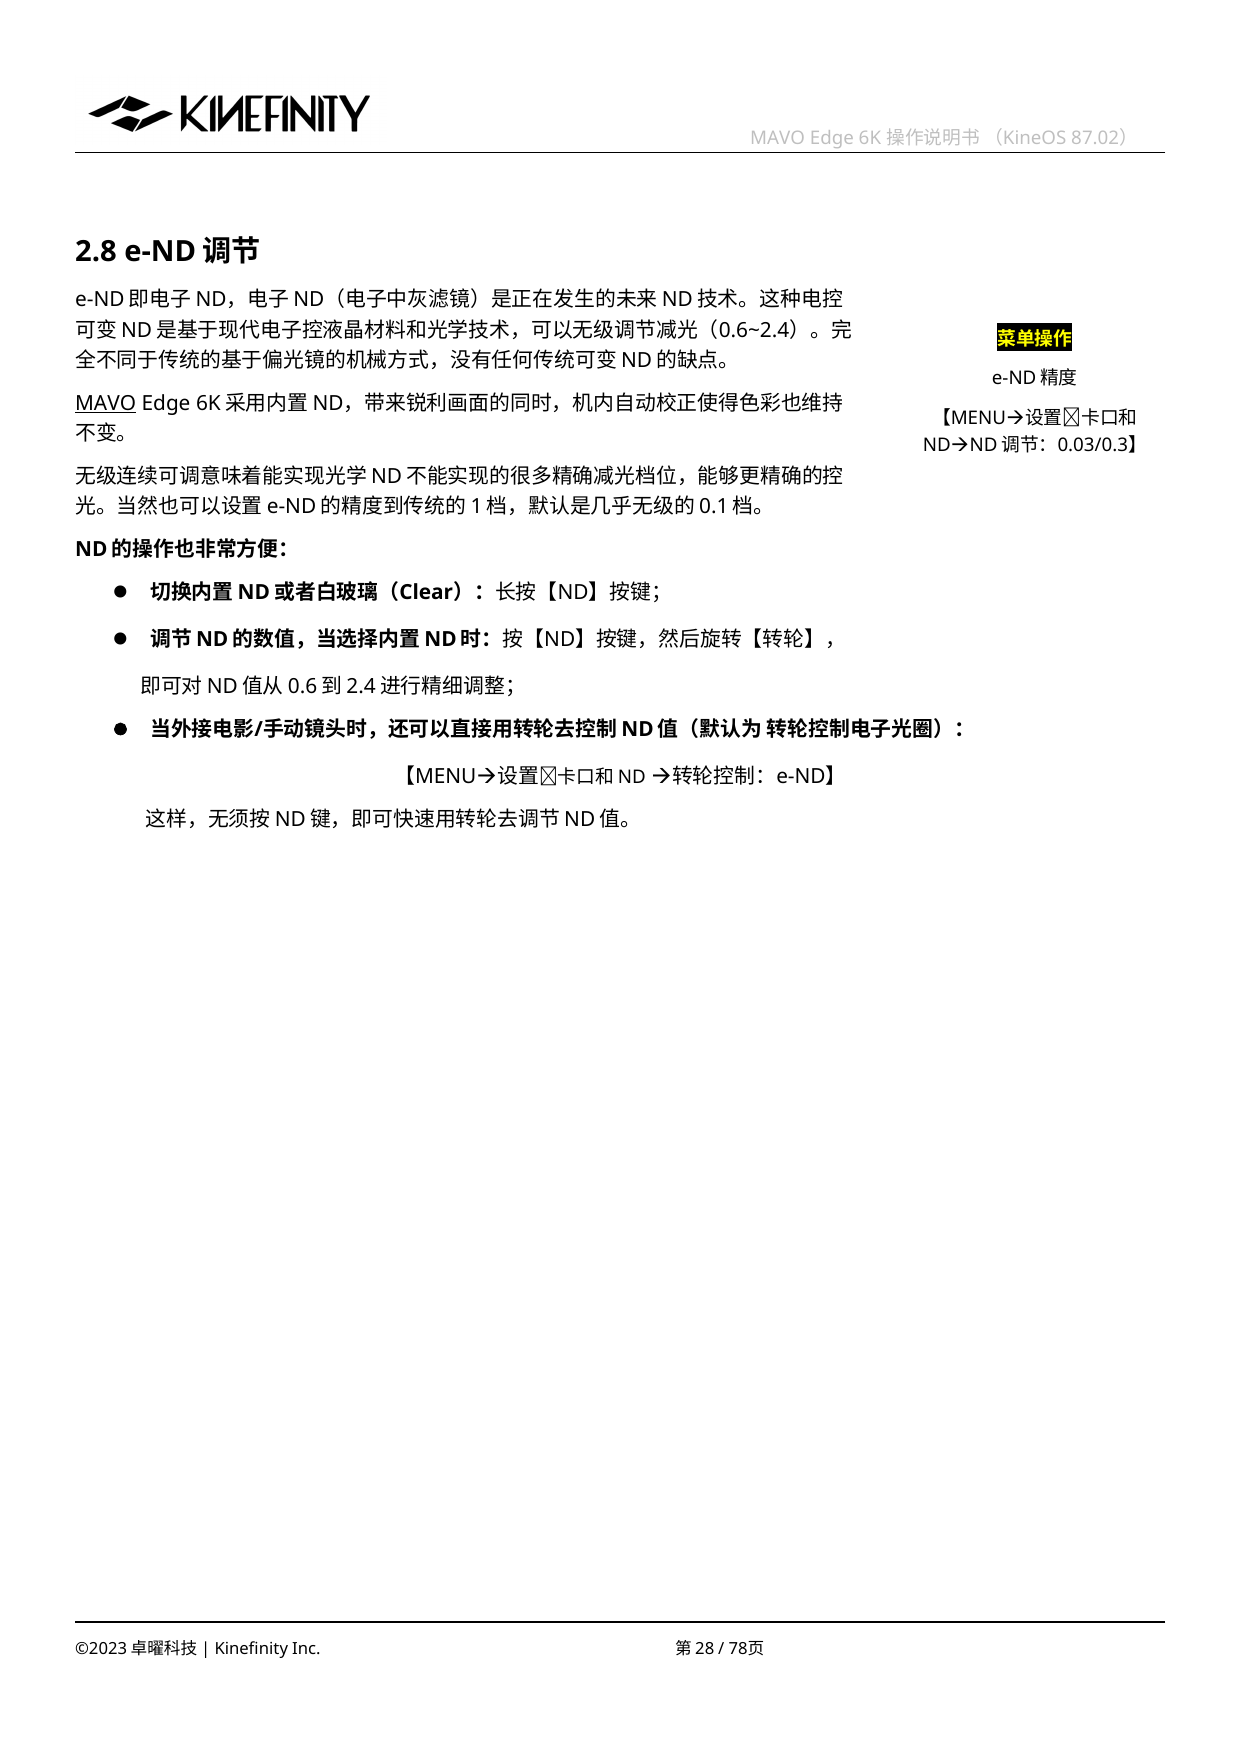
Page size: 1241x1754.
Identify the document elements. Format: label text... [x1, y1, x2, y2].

list 当外接电影/手动镜头时，还可以直接用转轮去控制ND值（默认为 转轮控制电子光圈）： [112, 712, 1165, 743]
text e-ND即电子ND，电子ND（电子中灰滤镜）是正在发生的未来ND技术。这种电控可变ND是基于现代电子控液晶材料和光学技术，可以无级调节减光（0.6~2.4）。完全不同于传统的基于偏光镜的机械方式，没有任何传统可变ND的缺点。 [75, 282, 1165, 373]
subtitle 2.8 e-ND调节 [75, 228, 1165, 270]
list 调节ND的数值，当选择内置ND时：按【ND】按键，然后旋转【转轮】， [112, 622, 1165, 652]
text 【MENU设置卡口和ND 转轮控制：e-ND】 [75, 759, 1165, 790]
text 无级连续可调意味着能实现光学ND不能实现的很多精确减光档位，能够更精确的控光。当然也可以设置e-ND的精度到传统的1档，默认是几乎无级的0.1档。 [75, 459, 1165, 519]
list 切换内置ND或者白玻璃（Clear）：长按【ND】按键； [112, 575, 1165, 605]
picture [75, 75, 388, 145]
text 这样，无须按ND键，即可快速用转轮去调节ND值。 [75, 802, 1165, 833]
text ND的操作也非常方便： [75, 532, 1165, 562]
text 即可对ND值从0.6到2.4进行精细调整； [75, 669, 1165, 700]
text MAVO Edge 6K采用内置ND，带来锐利画面的同时，机内自动校正使得色彩也维持不变。 [75, 386, 1165, 446]
